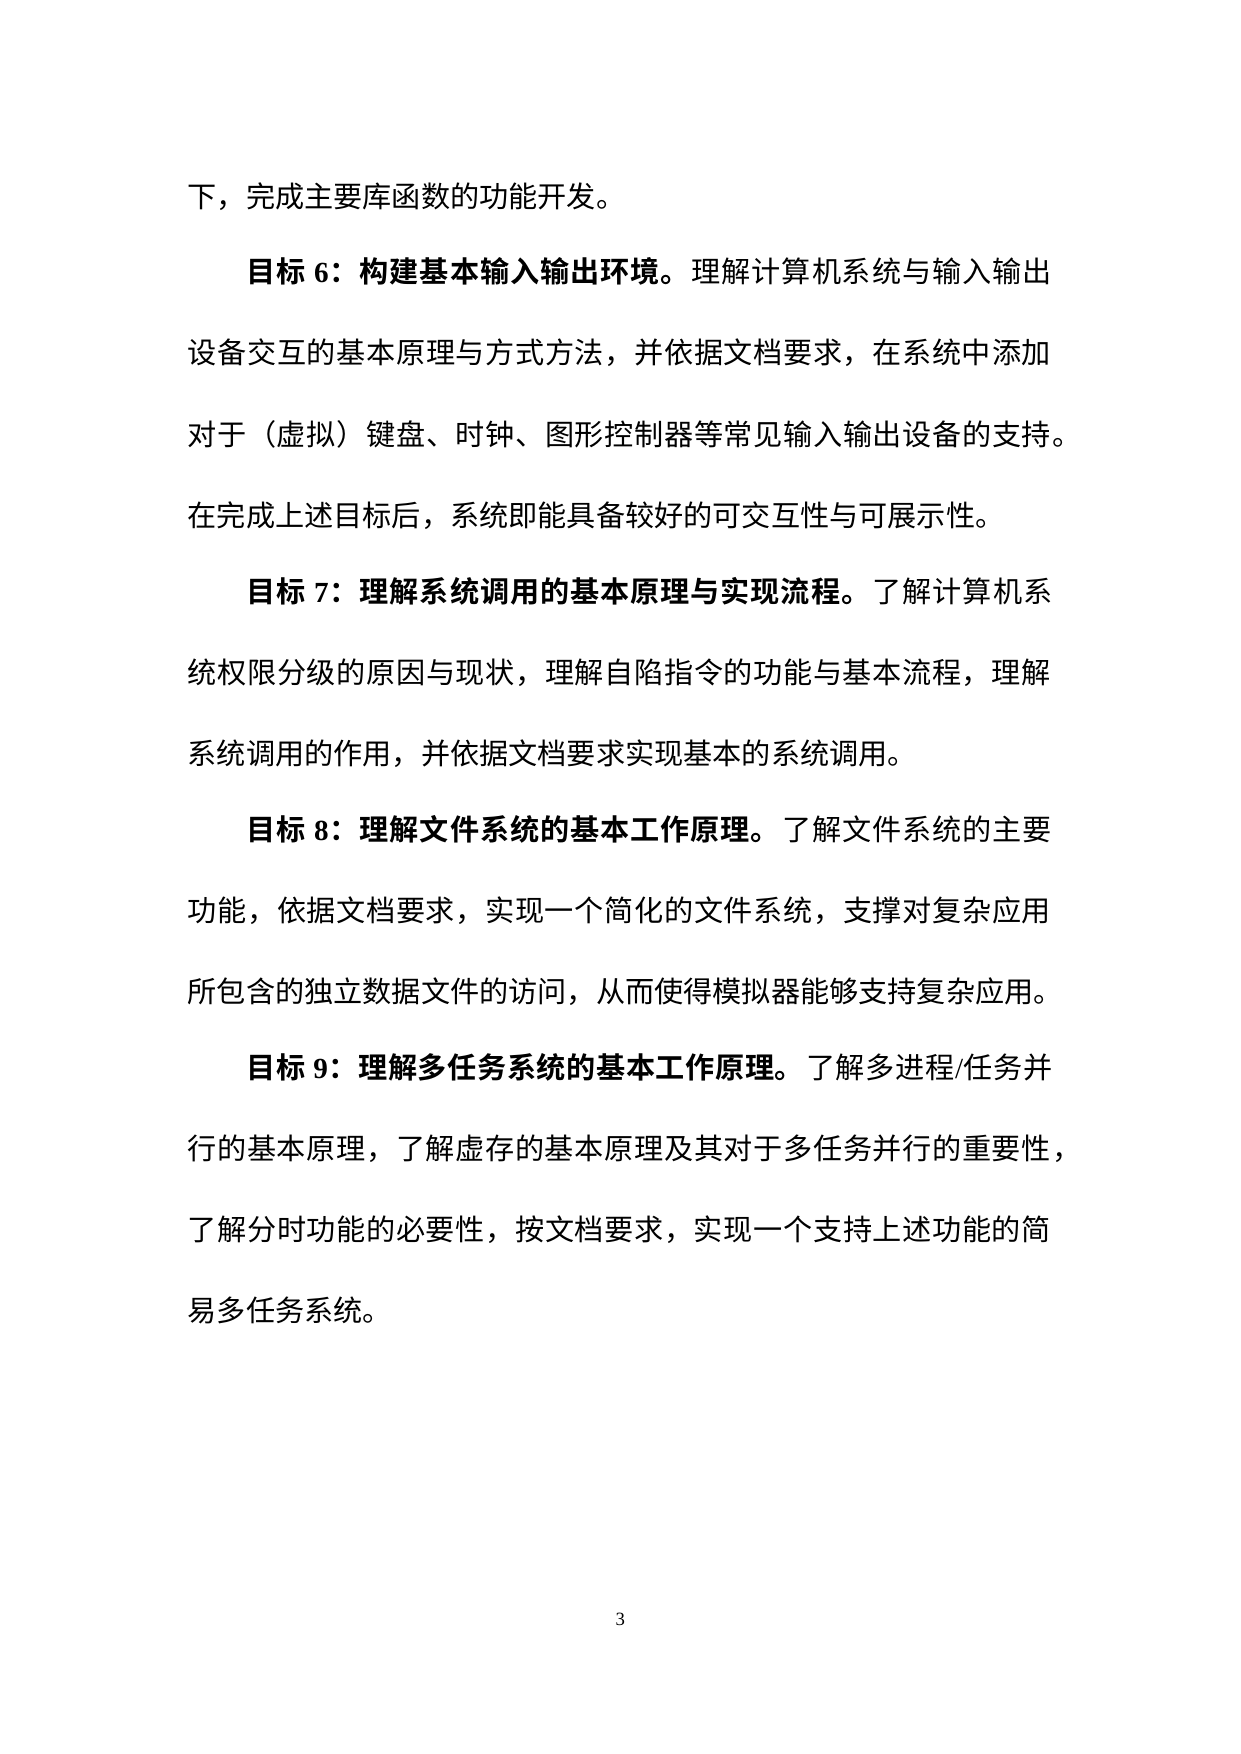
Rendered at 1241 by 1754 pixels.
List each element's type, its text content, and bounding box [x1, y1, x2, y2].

text 目标 8：理解文件系统的基本工作原理。了解文件系统的主要功能，依据文档要求，实现一个简化的文件系统，支撑对复杂应用所包含的独立数据文件的访问，从而使得模拟器能够支持复杂应用。 [187, 795, 1053, 1022]
text 目标 9：理解多任务系统的基本工作原理。了解多进程/任务并行的基本原理，了解虚存的基本原理及其对于多任务并行的重要性，了解分时功能的必要性，按文档要求，实现一个支持上述功能的简易多任务系统。 [187, 1033, 1053, 1342]
text 目标 7：理解系统调用的基本原理与实现流程。了解计算机系统权限分级的原因与现状，理解自陷指令的功能与基本流程，理解系统调用的作用，并依据文档要求实现基本的系统调用。 [187, 557, 1053, 784]
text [187, 162, 1053, 227]
text 目标 6：构建基本输入输出环境。理解计算机系统与输入输出设备交互的基本原理与方式方法，并依据文档要求，在系统中添加对于（虚拟）键盘、时钟、图形控制器等常见输入输出设备的支持。在完成上述目标后，系统即能具备较好的可交互性与可展示性。 [187, 237, 1053, 546]
